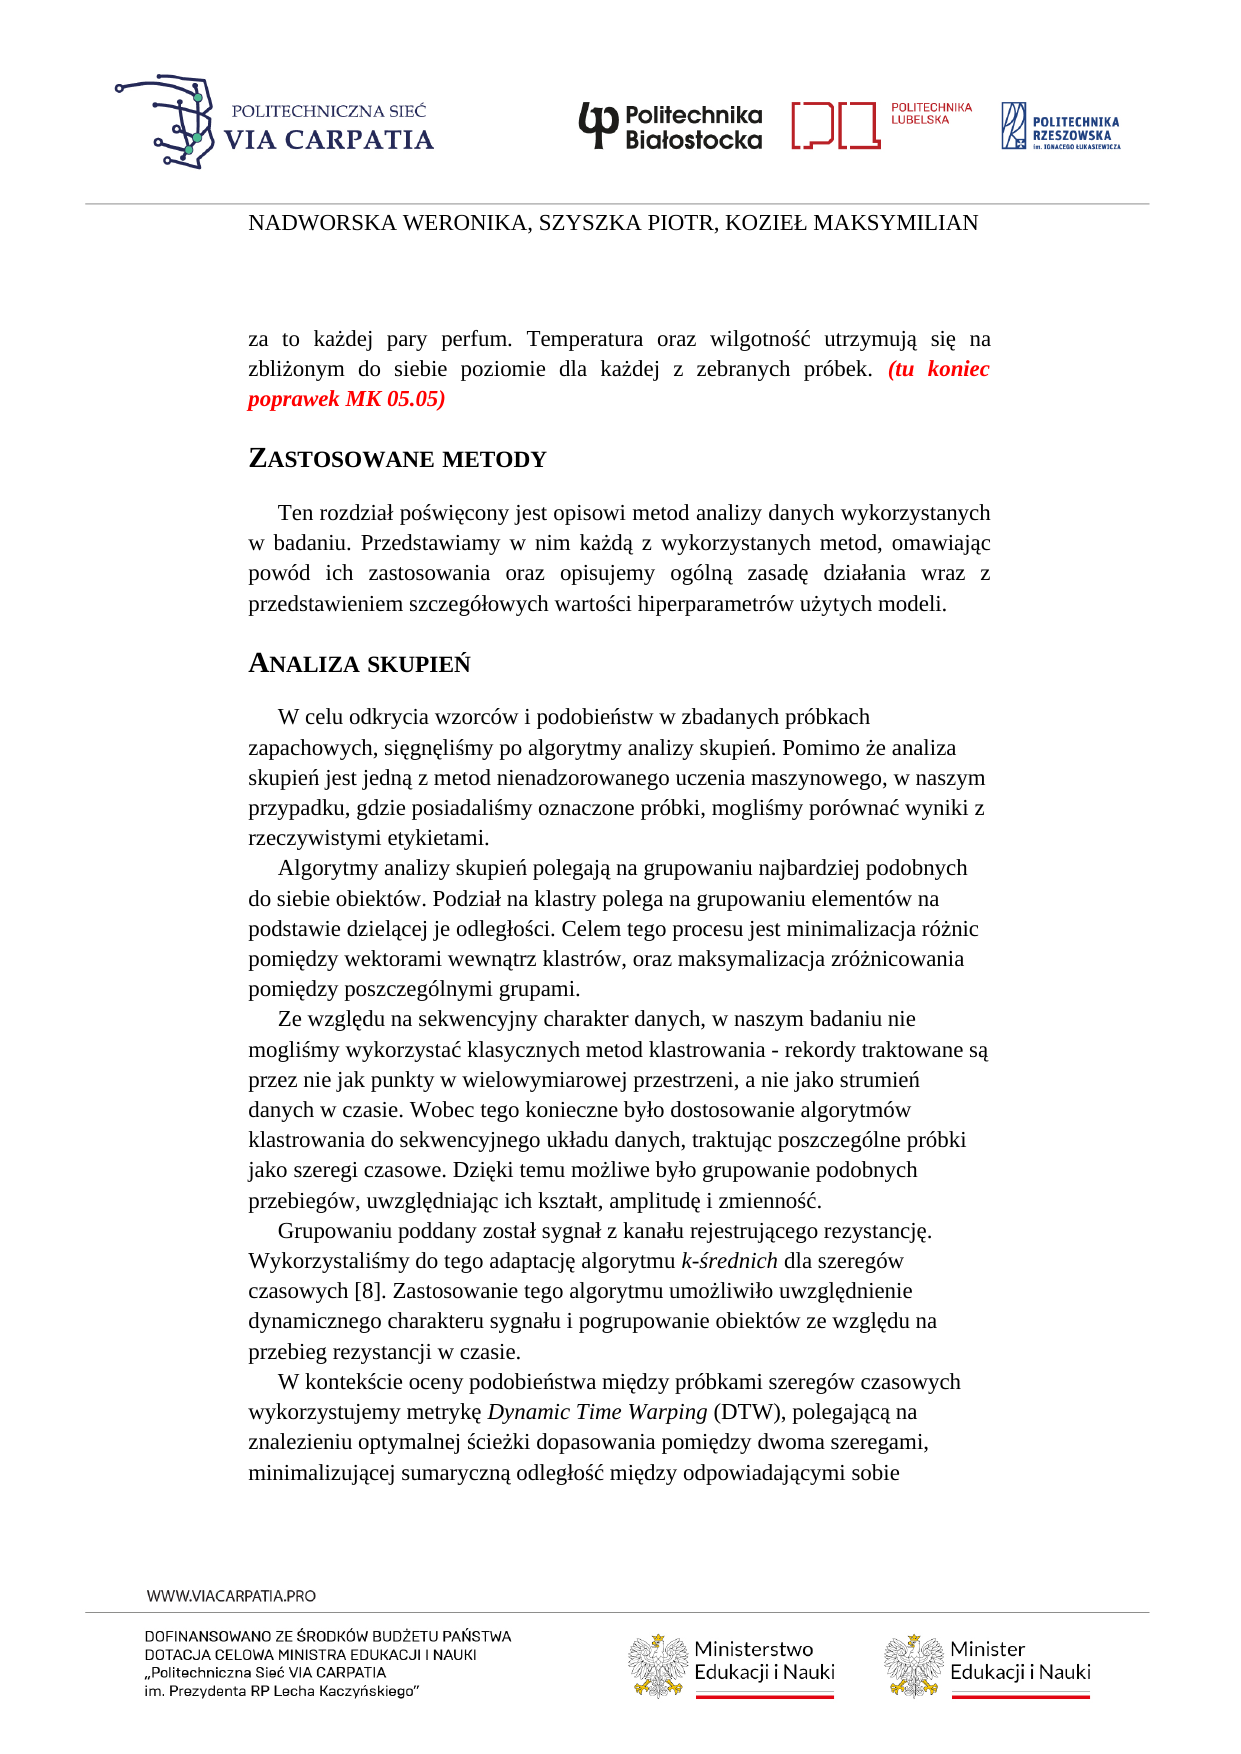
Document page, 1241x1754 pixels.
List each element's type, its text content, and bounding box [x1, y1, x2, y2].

text Grupowaniu poddany został sygnał z kanału rejestrującego rezystancję. Wykorzystaliśmy do tego adaptację algorytmu k-średnich dla szeregów czasowych [8]. Zastosowanie tego algorytmu umożliwiło uwzględnienie dynamicznego charakteru sygnału i pogrupowanie obiektów ze względu na przebieg rezystancji w czasie. [248, 1217, 992, 1364]
text Ze względu na sekwencyjny charakter danych, w naszym badaniu nie mogliśmy wykorzystać klasycznych metod klastrowania - rekordy traktowane są przez nie jak punkty w wielowymiarowej przestrzeni, a nie jako strumień danych w czasie. Wobec tego konieczne było dostosowanie algorytmów klastrowania do sekwencyjnego układu danych, traktując poszczególne próbki jako szeregi czasowe. Dzięki temu możliwe było grupowanie podobnych przebiegów, uwzględniając ich kształt, amplitudę i zmienność. [248, 1006, 992, 1213]
text Algorytmy analizy skupień polegają na grupowaniu najbardziej podobnych do siebie obiektów. Podział na klastry polega na grupowaniu elementów na podstawie dzielącej je odległości. Celem tego procesu jest minimalizacja różnic pomiędzy wektorami wewnątrz klastrów, oraz maksymalizacja zróżnicowania pomiędzy poszczególnymi grupami. [248, 854, 992, 1002]
text Ten rozdział poświęcony jest opisowi metod analizy danych wykorzystanych w badaniu. Przedstawiamy w nim każdą z wykorzystanych metod, omawiając powód ich zastosowania oraz opisujemy ogólną zasadę działania wraz z przedstawieniem szczegółowych wartości hiperparametrów użytych modeli. [248, 499, 992, 616]
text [248, 1368, 992, 1485]
subtitle Zastosowane metody [248, 441, 992, 474]
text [248, 325, 992, 412]
text W celu odkrycia wzorców i podobieństw w zbadanych próbkach zapachowych, sięgnęliśmy po algorytmy analizy skupień. Pomimo że analiza skupień jest jedną z metod nienadzorowanego uczenia maszynowego, w naszym przypadku, gdzie posiadaliśmy oznaczone próbki, mogliśmy porównać wyniki z rzeczywistymi etykietami. [248, 703, 992, 851]
subtitle Analiza skupień [248, 645, 992, 678]
picture [0, 2, 1237, 1754]
